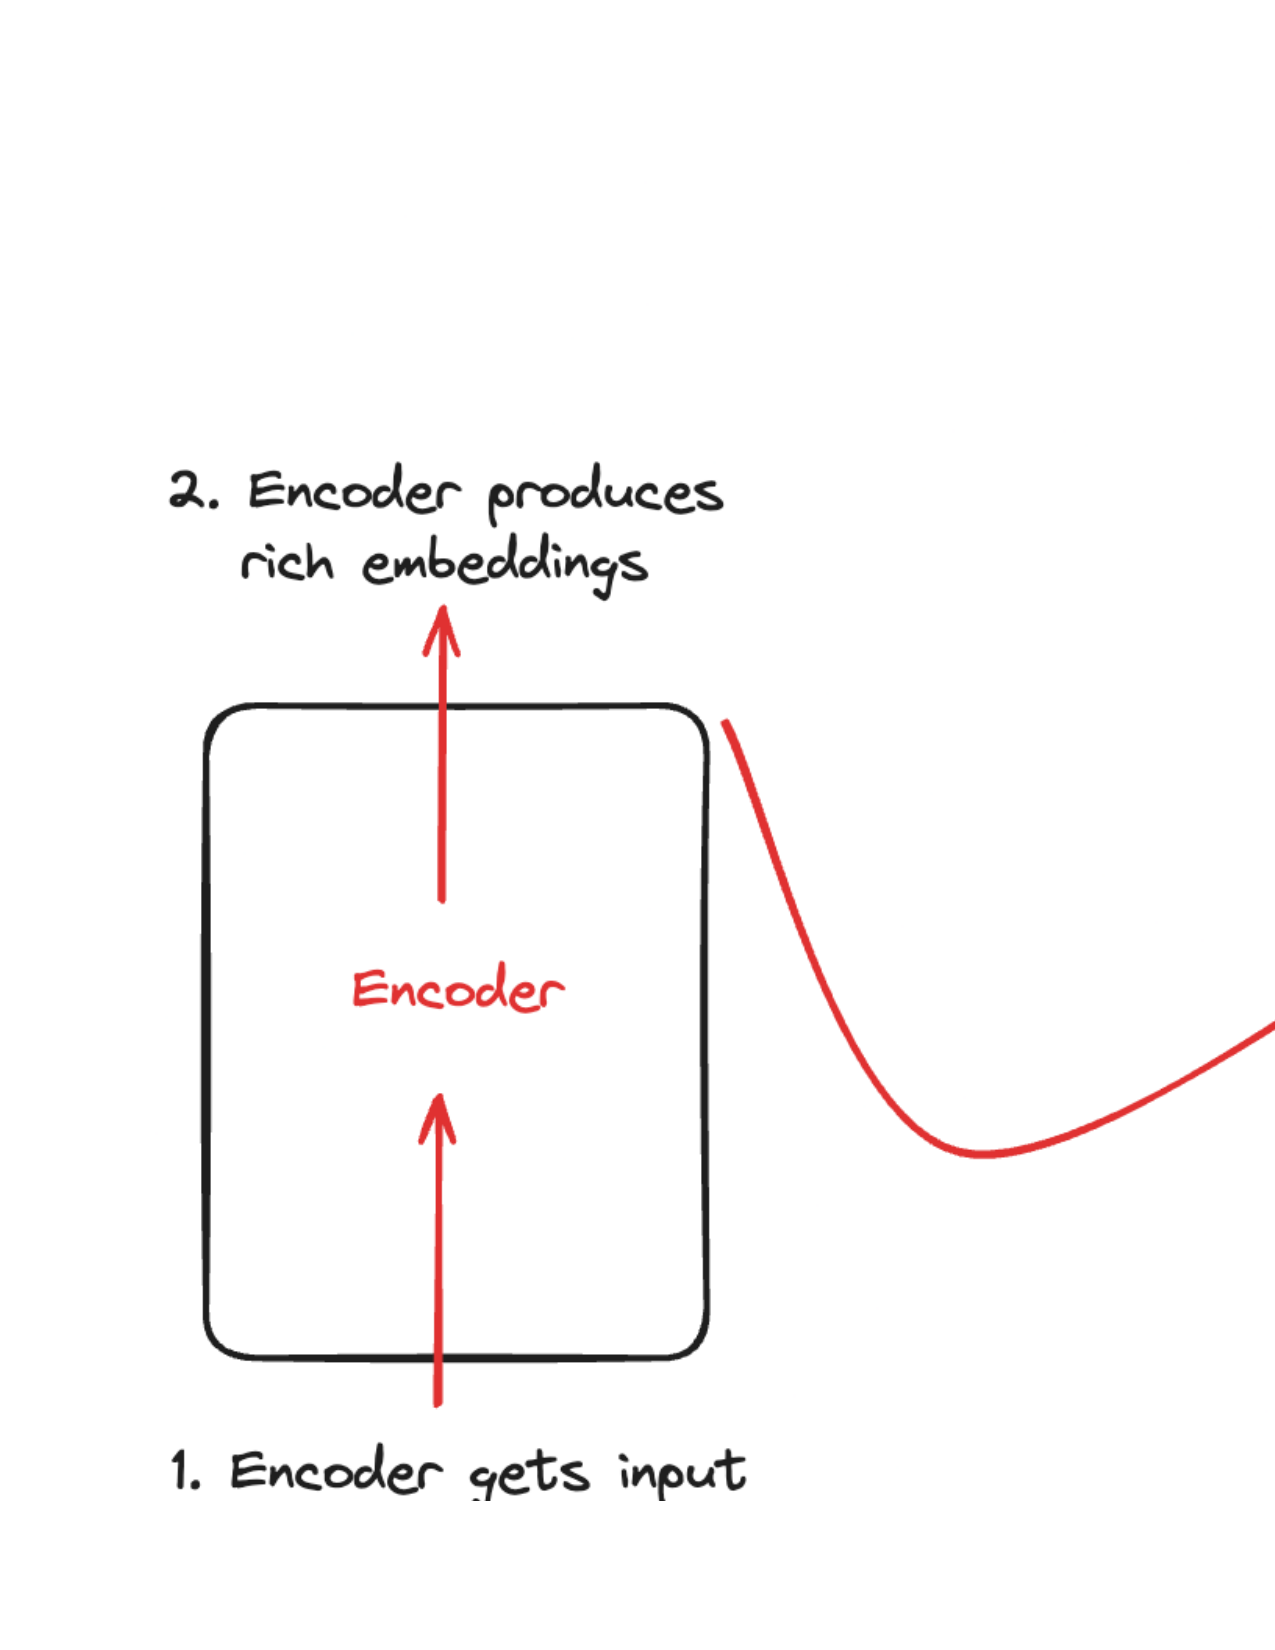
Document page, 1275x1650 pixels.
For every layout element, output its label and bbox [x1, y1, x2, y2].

picture [150, 150, 1275, 1501]
